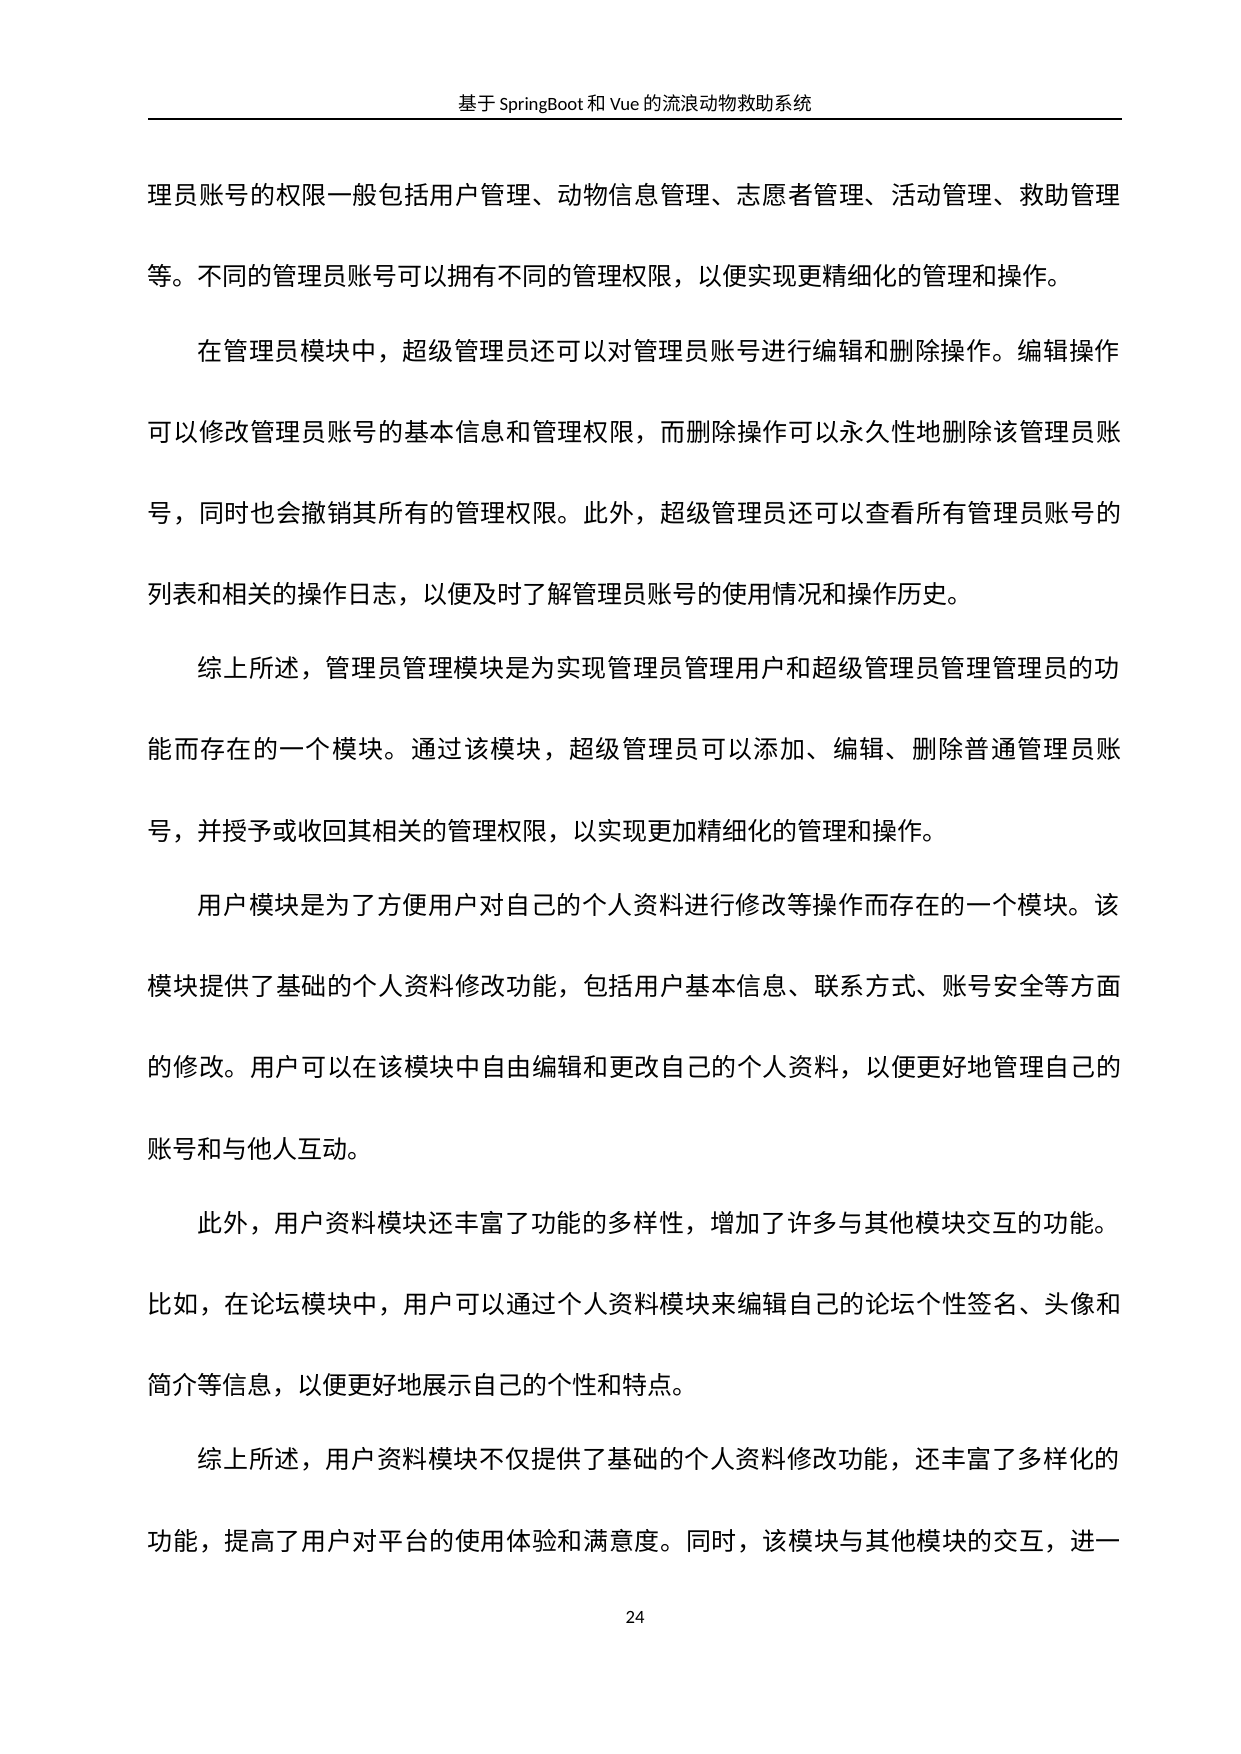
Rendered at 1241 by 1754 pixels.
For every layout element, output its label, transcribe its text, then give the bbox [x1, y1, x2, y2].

text 在管理员模块中，超级管理员还可以对管理员账号进行编辑和删除操作。编辑操作可以修改管理员账号的基本信息和管理权限，而删除操作可以永久性地删除该管理员账号，同时也会撤销其所有的管理权限。此外，超级管理员还可以查看所有管理员账号的列表和相关的操作日志，以便及时了解管理员账号的使用情况和操作历史。 [148, 317, 1122, 625]
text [148, 161, 1122, 307]
text 用户模块是为了方便用户对自己的个人资料进行修改等操作而存在的一个模块。该模块提供了基础的个人资料修改功能，包括用户基本信息、联系方式、账号安全等方面的修改。用户可以在该模块中自由编辑和更改自己的个人资料，以便更好地管理自己的账号和与他人互动。 [148, 871, 1122, 1180]
text 此外，用户资料模块还丰富了功能的多样性，增加了许多与其他模块交互的功能。比如，在论坛模块中，用户可以通过个人资料模块来编辑自己的论坛个性签名、头像和简介等信息，以便更好地展示自己的个性和特点。 [148, 1189, 1122, 1416]
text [148, 1425, 1122, 1572]
text 综上所述，管理员管理模块是为实现管理员管理用户和超级管理员管理管理员的功能而存在的一个模块。通过该模块，超级管理员可以添加、编辑、删除普通管理员账号，并授予或收回其相关的管理权限，以实现更加精细化的管理和操作。 [148, 634, 1122, 862]
